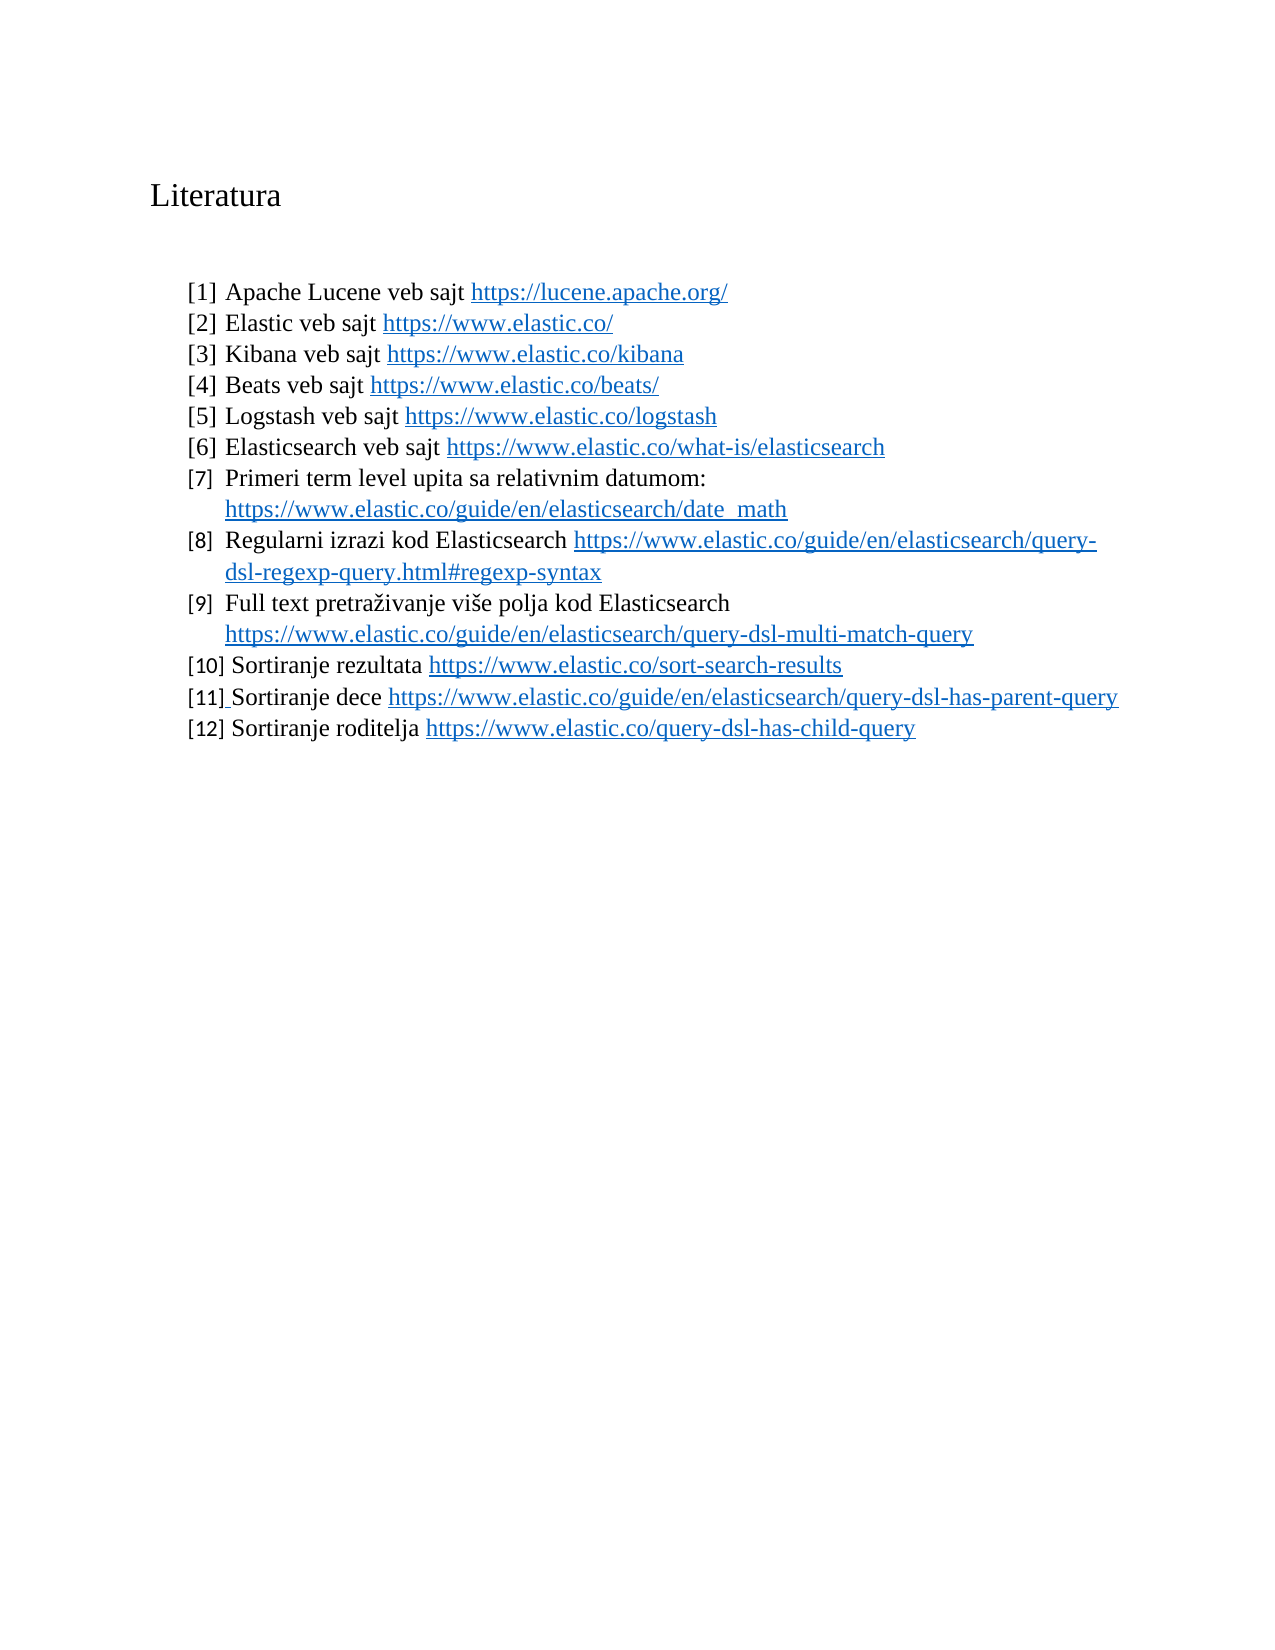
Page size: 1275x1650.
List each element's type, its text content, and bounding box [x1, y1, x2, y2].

list Primeri term level upita sa relativnim datumom: https://www.elastic.co/guide/en/elasticsearch/date_math [187, 463, 1125, 523]
list Apache Lucene veb sajt https://lucene.apache.org/ [187, 277, 1125, 306]
list Elastic veb sajt https://www.elastic.co/ [187, 308, 1125, 337]
list Sortiranje rezultata https://www.elastic.co/sort-search-results [187, 650, 1125, 679]
list Full text pretraživanje više polja kod Elasticsearch https://www.elastic.co/guide/en/elasticsearch/query-dsl-multi-match-query [187, 588, 1125, 648]
list Regularni izrazi kod Elasticsearch https://www.elastic.co/guide/en/elasticsearch/query-dsl-regexp-query.html#regexp-syntax [187, 525, 1125, 586]
list Sortiranje roditelja https://www.elastic.co/query-dsl-has-child-query [187, 713, 1125, 742]
list Kibana veb sajt https://www.elastic.co/kibana [187, 339, 1125, 368]
subtitle Literatura [150, 175, 1125, 213]
list Logstash veb sajt https://www.elastic.co/logstash [187, 401, 1125, 430]
list Beats veb sajt https://www.elastic.co/beats/ [187, 370, 1125, 399]
list Sortiranje dece https://www.elastic.co/guide/en/elasticsearch/query-dsl-has-parent-query [187, 682, 1125, 711]
list Elasticsearch veb sajt https://www.elastic.co/what-is/elasticsearch [187, 432, 1125, 461]
